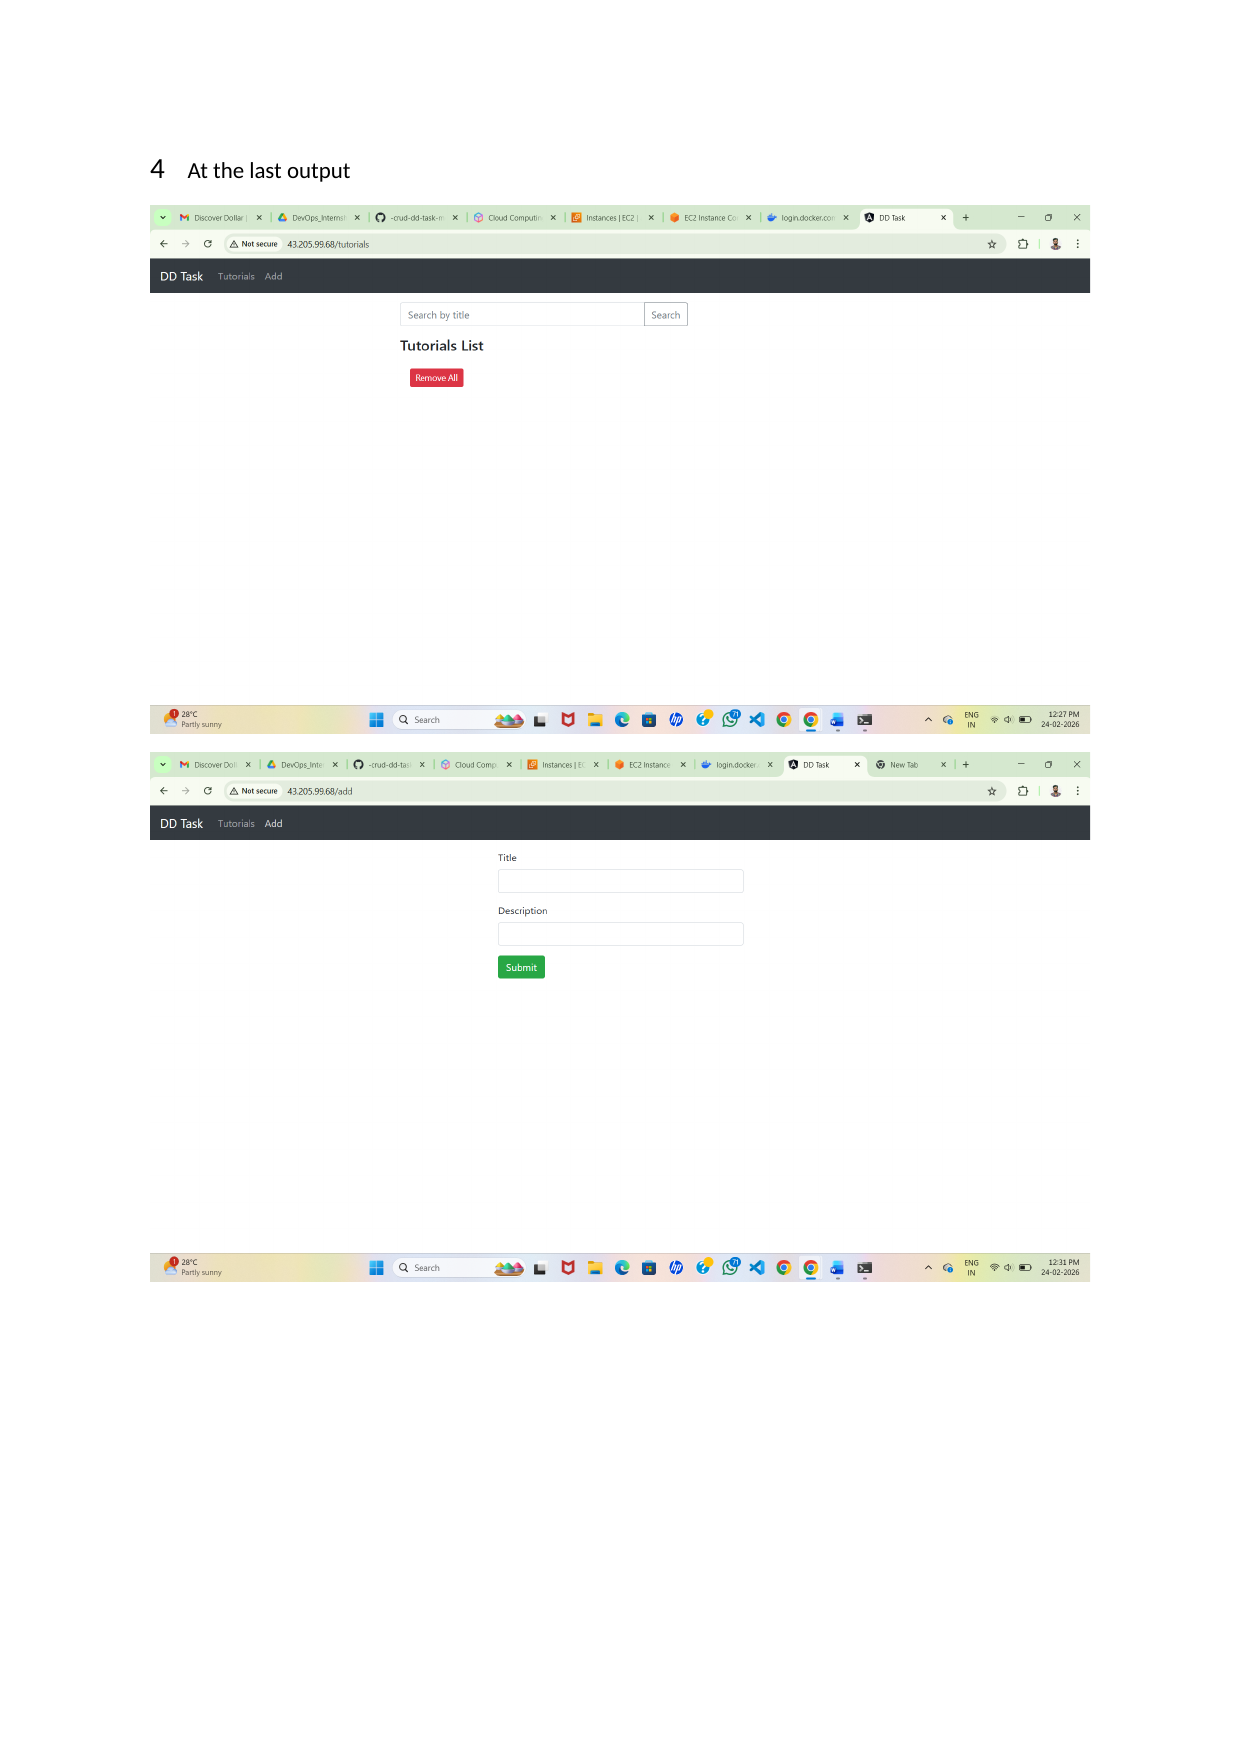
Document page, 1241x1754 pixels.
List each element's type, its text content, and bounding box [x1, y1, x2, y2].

picture [150, 205, 1091, 734]
list At the last output [150, 150, 1090, 186]
picture [150, 752, 1091, 1282]
